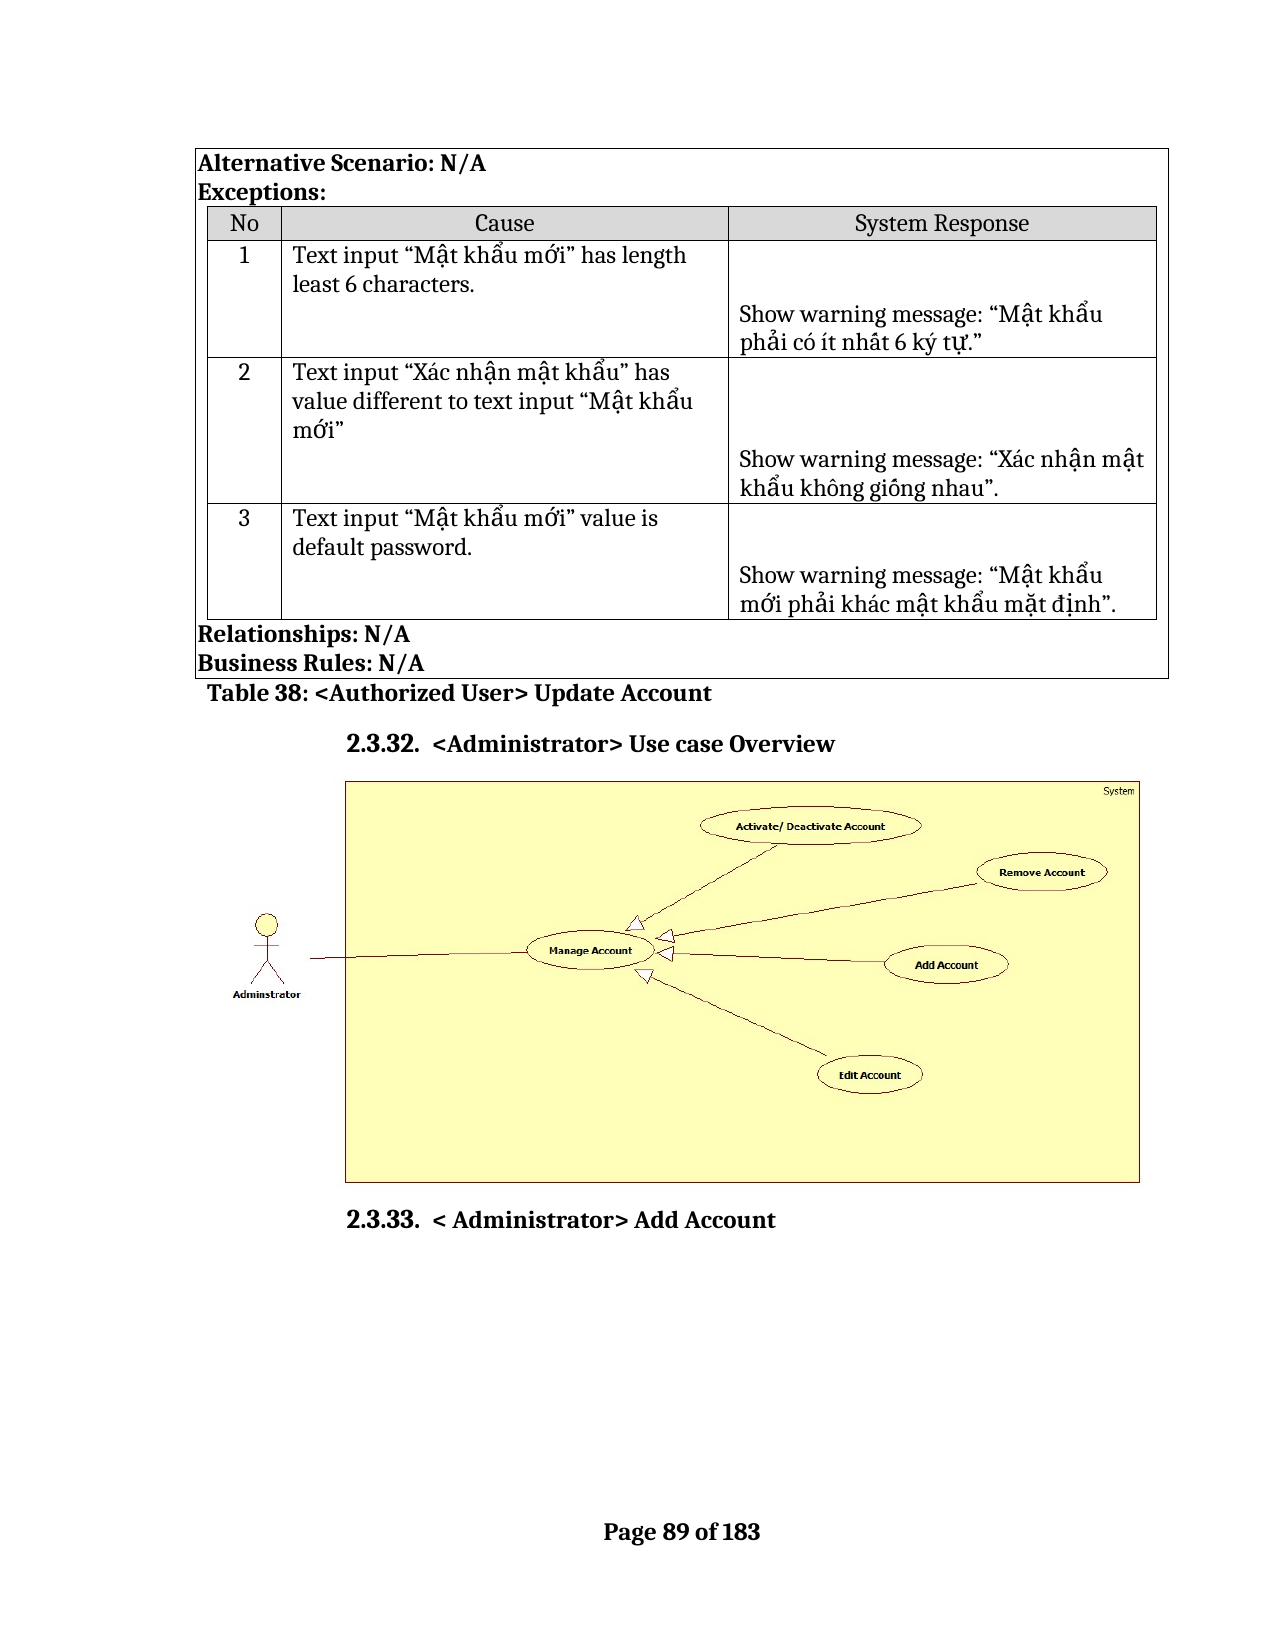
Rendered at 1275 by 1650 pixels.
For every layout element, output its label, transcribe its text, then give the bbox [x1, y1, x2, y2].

list < Administrator> Add Account [346, 1204, 1157, 1235]
list <Administrator> Use case Overview [346, 728, 1157, 759]
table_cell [196, 149, 1168, 677]
picture [206, 763, 1157, 1200]
